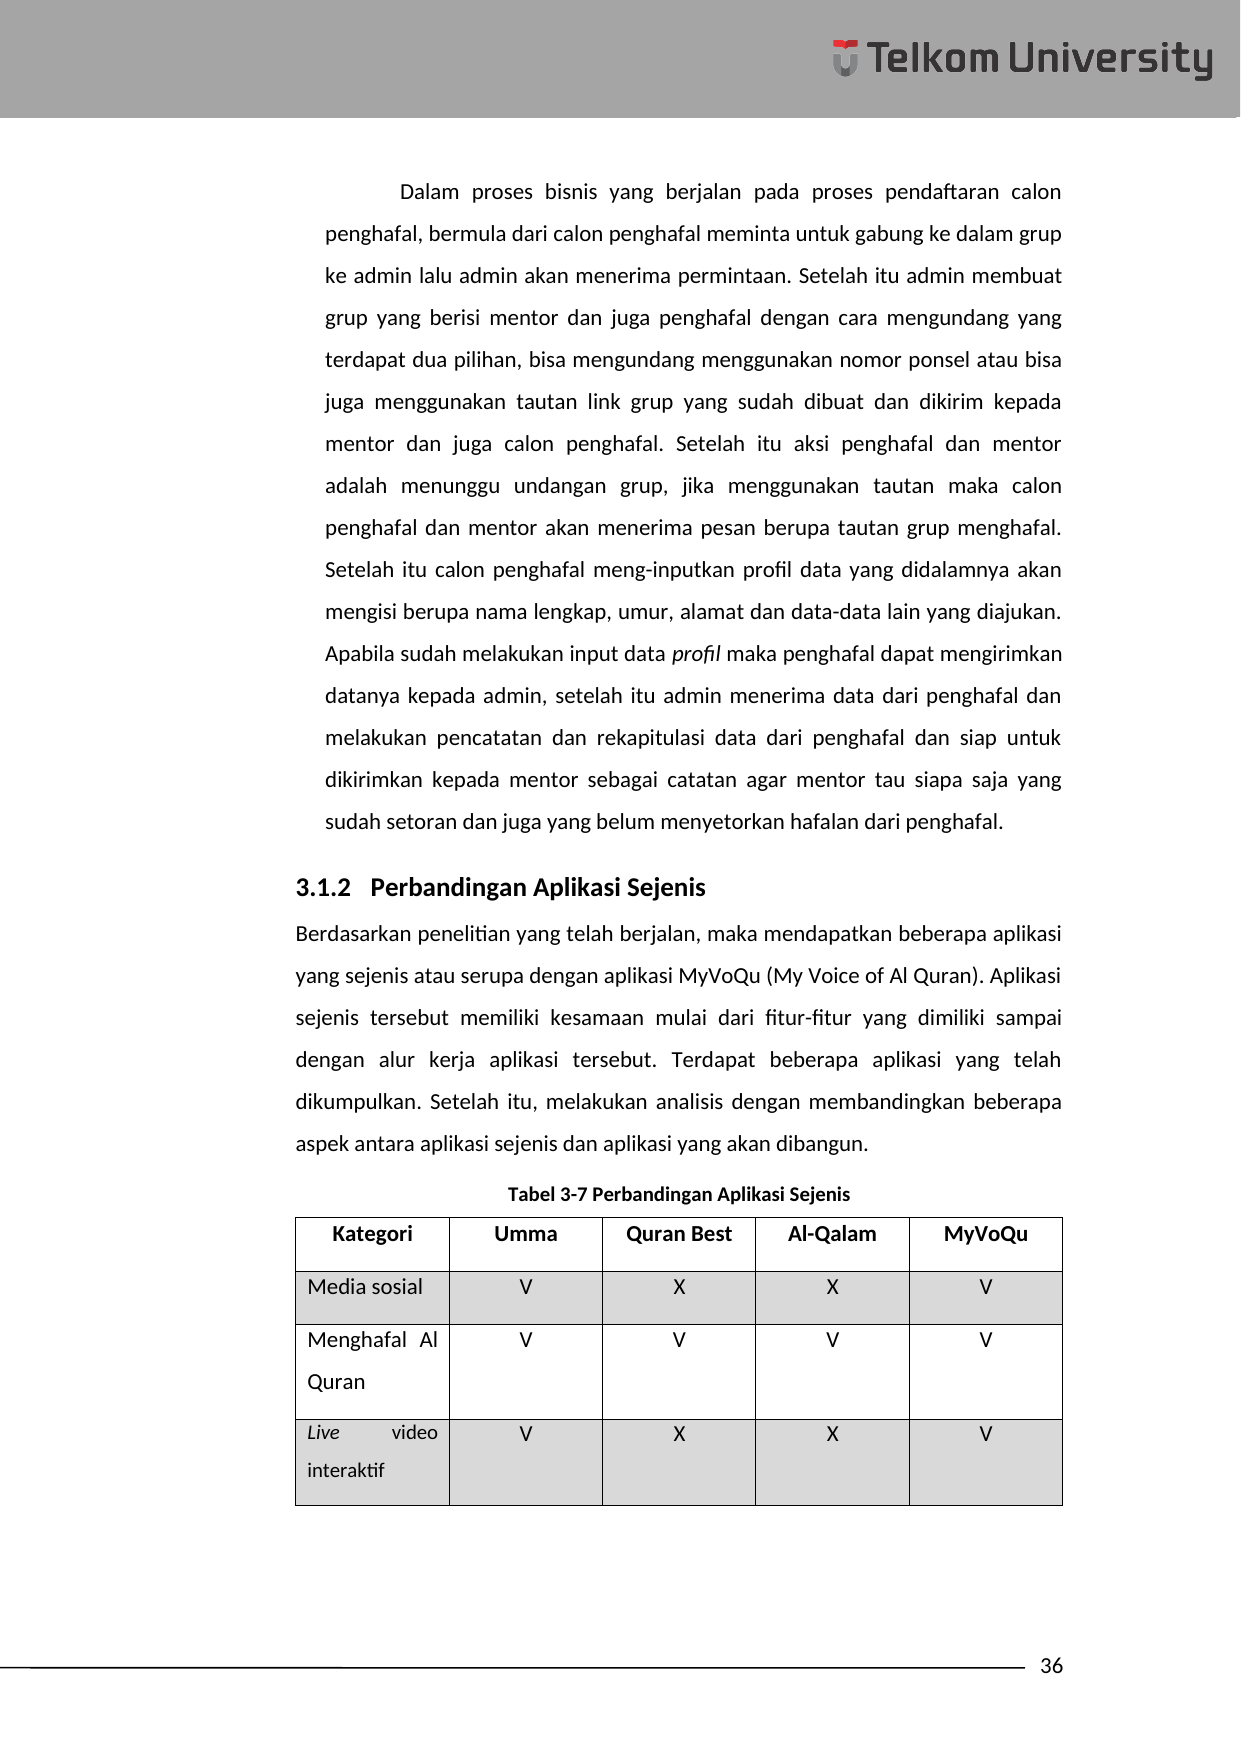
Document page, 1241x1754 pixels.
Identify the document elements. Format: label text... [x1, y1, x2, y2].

table_cell V [910, 1420, 1062, 1505]
table_cell X [603, 1272, 755, 1324]
table_cell V [603, 1325, 755, 1418]
table_cell V [450, 1420, 602, 1505]
table_cell Media sosial [296, 1272, 449, 1324]
table_cell V [450, 1325, 602, 1418]
table_header MyVoQu [910, 1218, 1062, 1271]
table_cell X [756, 1272, 909, 1324]
subtitle Perbandingan Aplikasi Sejenis [295, 870, 1063, 903]
picture [833, 40, 1213, 81]
table_cell V [910, 1272, 1062, 1324]
table_header Al-Qalam [756, 1218, 909, 1271]
table_header Umma [450, 1218, 602, 1271]
table_cell V [450, 1272, 602, 1324]
table_cell X [756, 1420, 909, 1505]
table_cell V [756, 1325, 909, 1418]
table_header Kategori [296, 1218, 449, 1271]
table_cell X [603, 1420, 755, 1505]
text Berdasarkan penelitian yang telah berjalan, maka mendapatkan beberapa aplikasi yang sejenis atau serupa dengan aplikasi MyVoQu (My Voice of Al Quran). Aplikasi sejenis tersebut memiliki kesamaan mulai dari fitur-fitur yang dimiliki sampai dengan alur kerja aplikasi tersebut. Terdapat beberapa aplikasi yang telah dikumpulkan. Setelah itu, melakukan analisis dengan membandingkan beberapa aspek antara aplikasi sejenis dan aplikasi yang akan dibangun. [295, 919, 1063, 1157]
table_cell Menghafal Al Quran [296, 1325, 449, 1418]
table_cell Live video interaktif [296, 1420, 449, 1505]
table_header Quran Best [603, 1218, 755, 1271]
table_cell V [910, 1325, 1062, 1418]
text Dalam proses bisnis yang berjalan pada proses pendaftaran calon penghafal, bermula dari calon penghafal meminta untuk gabung ke dalam grup ke admin lalu admin akan menerima permintaan. Setelah itu admin membuat grup yang berisi mentor dan juga penghafal dengan cara mengundang yang terdapat dua pilihan, bisa mengundang menggunakan nomor ponsel atau bisa juga menggunakan tautan link grup yang sudah dibuat dan dikirim kepada mentor dan juga calon penghafal. Setelah itu aksi penghafal dan mentor adalah menunggu undangan grup, jika menggunakan tautan maka calon penghafal dan mentor akan menerima pesan berupa tautan grup menghafal. Setelah itu calon penghafal meng-inputkan profil data yang didalamnya akan mengisi berupa nama lengkap, umur, alamat dan data-data lain yang diajukan. Apabila sudah melakukan input data profil maka penghafal dapat mengirimkan datanya kepada admin, setelah itu admin menerima data dari penghafal dan melakukan pencatatan dan rekapitulasi data dari penghafal dan siap untuk dikirimkan kepada mentor sebagai catatan agar mentor tau siapa saja yang sudah setoran dan juga yang belum menyetorkan hafalan dari penghafal. [325, 177, 1063, 835]
